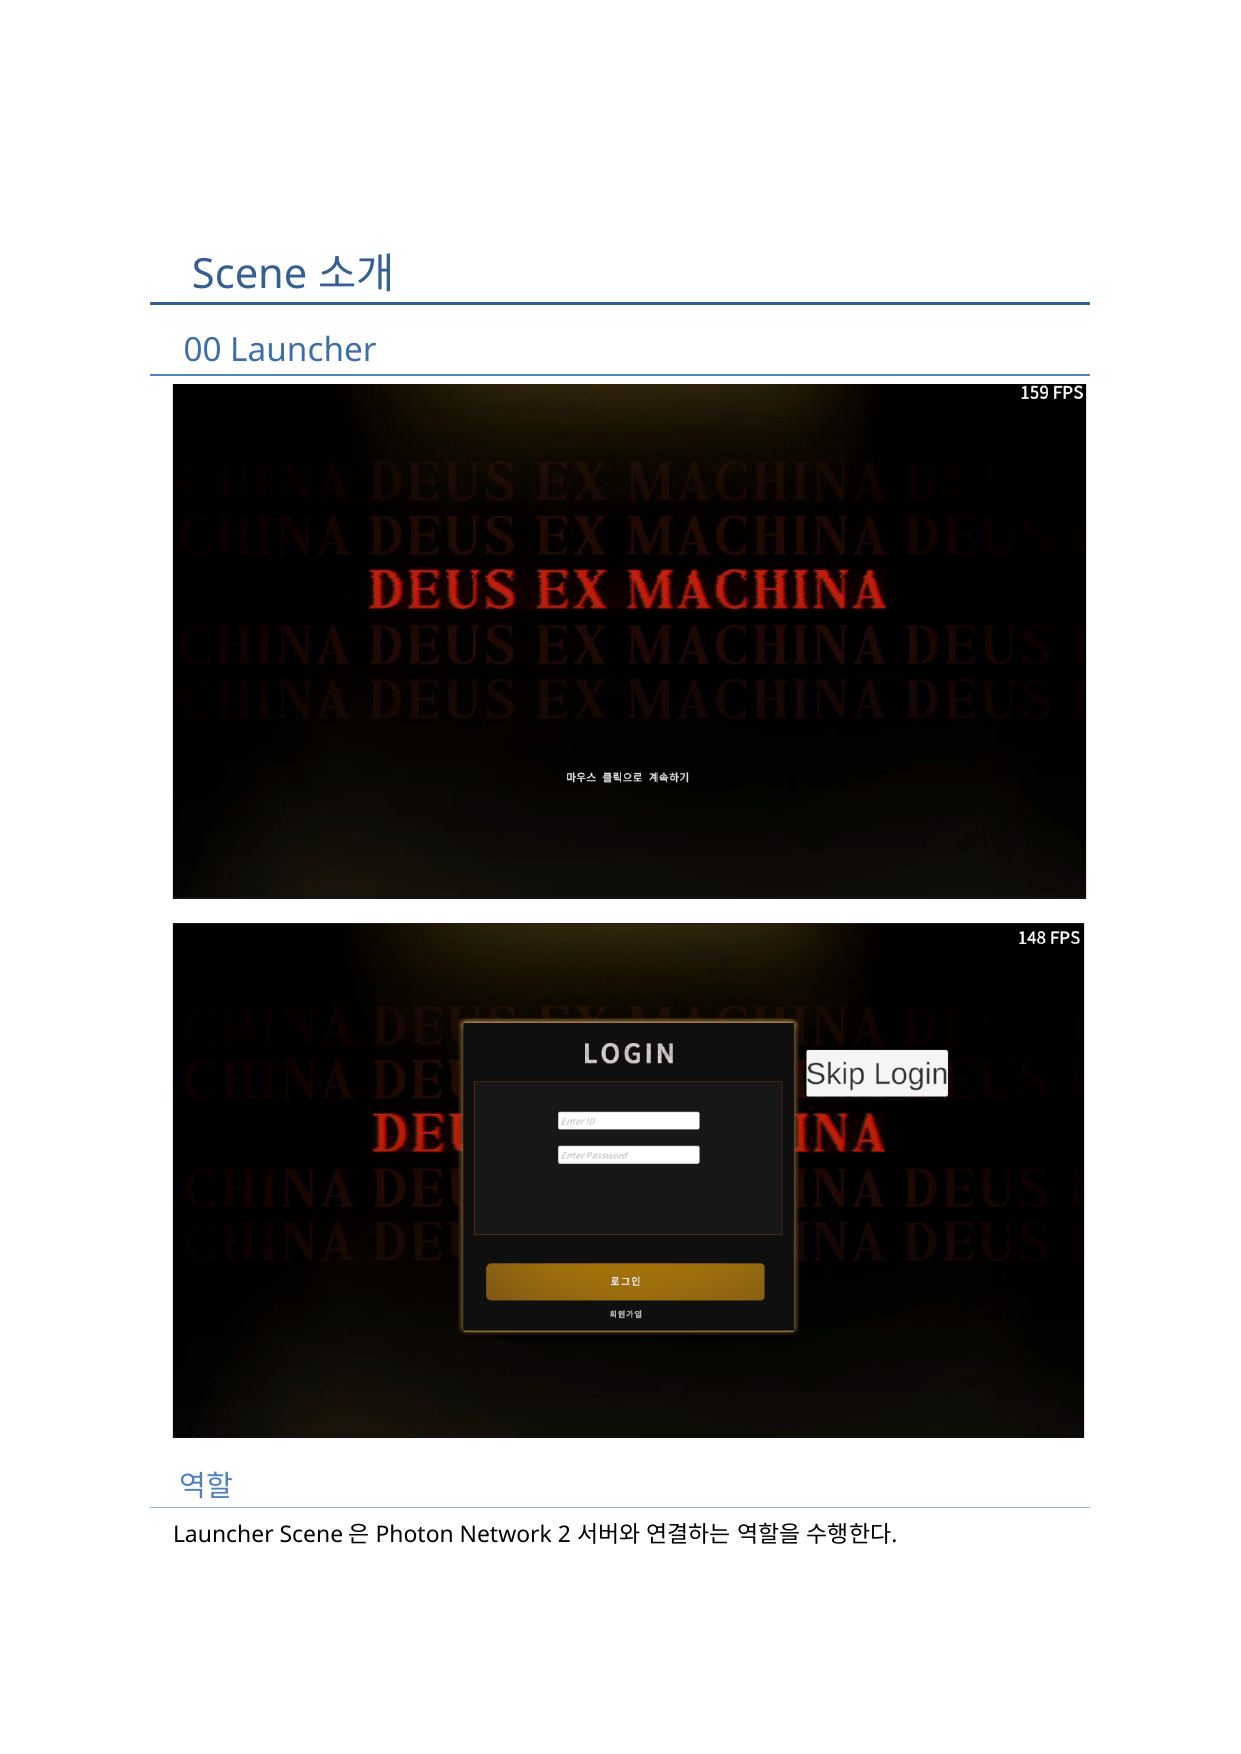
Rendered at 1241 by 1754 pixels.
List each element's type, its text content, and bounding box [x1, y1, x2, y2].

subtitle 역할 [150, 1462, 1090, 1507]
subtitle Scene 소개 [150, 240, 1090, 302]
subtitle 00 Launcher [150, 326, 1090, 374]
picture [172, 923, 1085, 1438]
text Launcher Scene은 Photon Network 2 서버와 연결하는 역할을 수행한다. [150, 1516, 1090, 1549]
picture [172, 384, 1087, 899]
